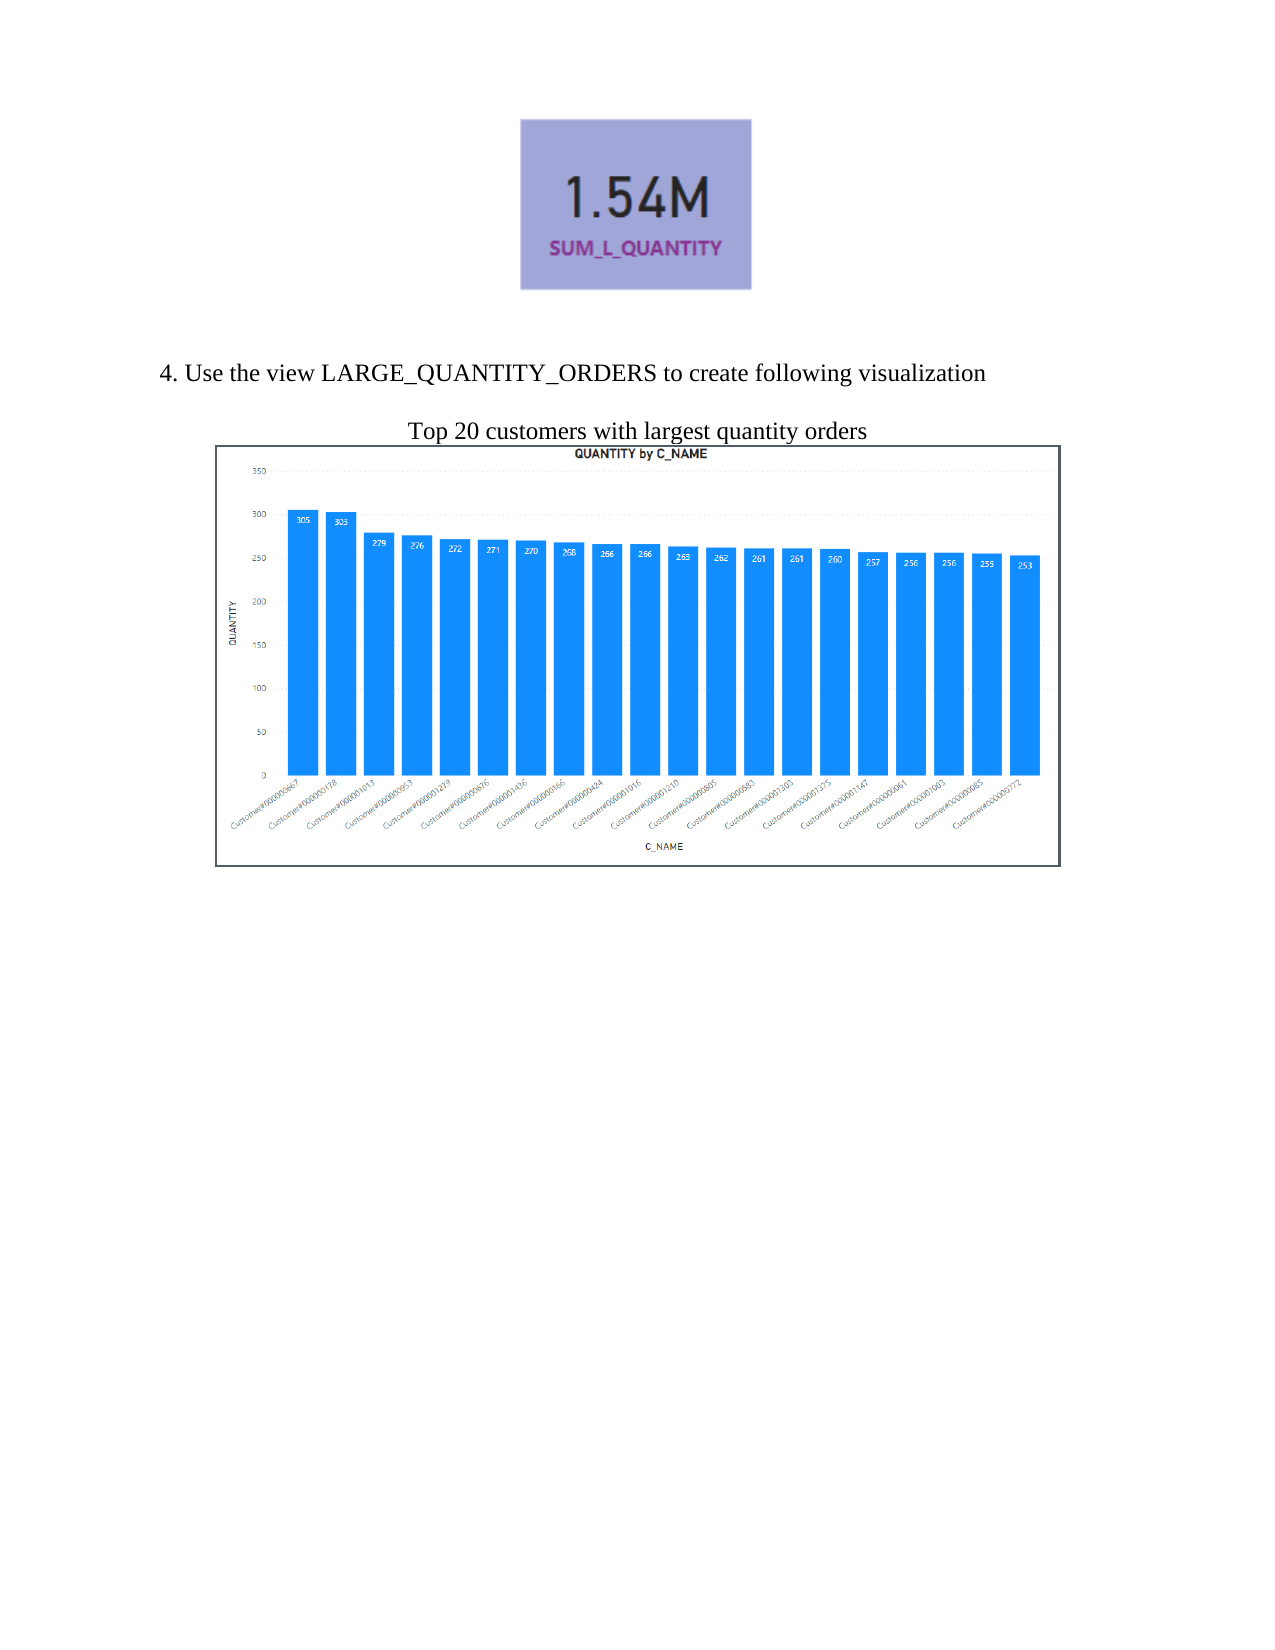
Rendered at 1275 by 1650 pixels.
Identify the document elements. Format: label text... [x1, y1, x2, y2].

picture [217, 447, 1058, 865]
picture [519, 112, 756, 301]
text 4. Use the view LARGE_QUANTITY_ORDERS to create following visualization [159, 358, 1125, 387]
text Top 20 customers with largest quantity orders [150, 416, 1125, 444]
